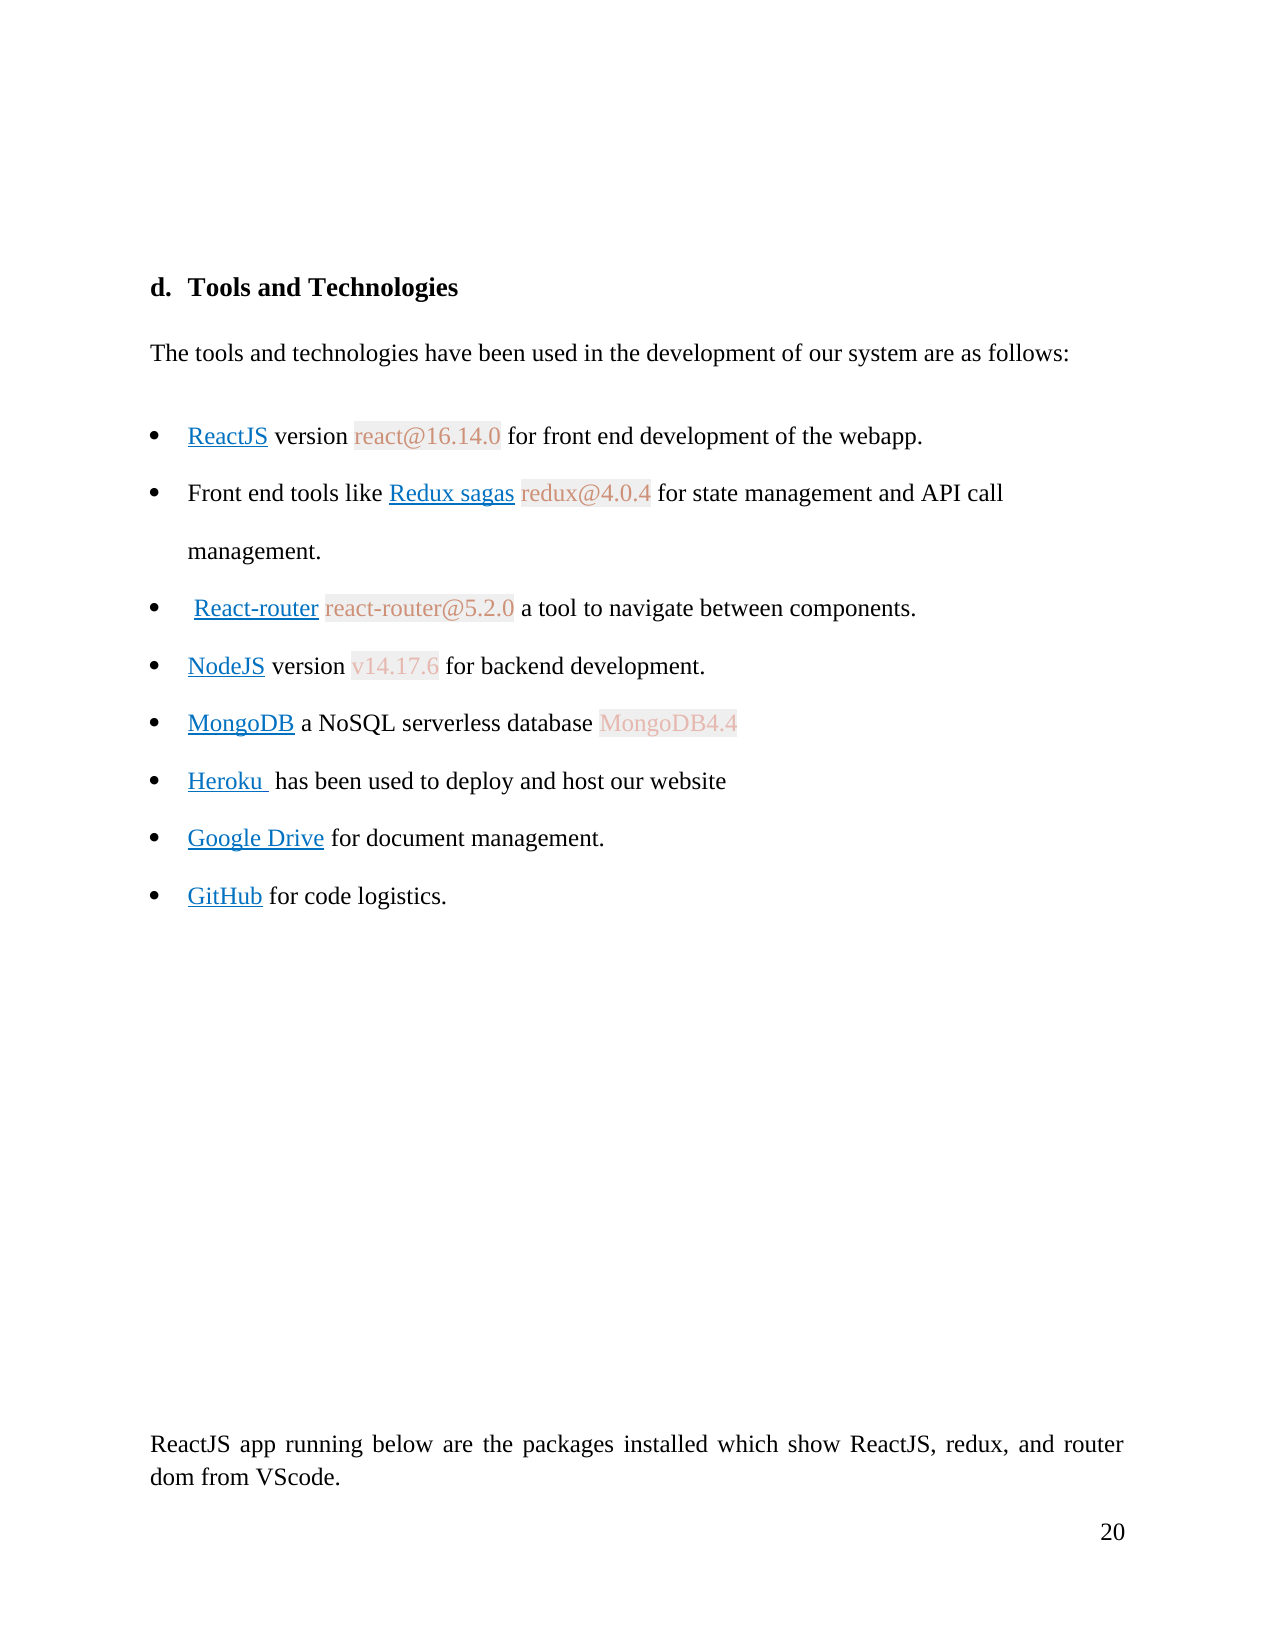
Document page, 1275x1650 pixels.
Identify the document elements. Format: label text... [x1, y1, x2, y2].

list ReactJS version react@16.14.0 for front end development of the webapp. [150, 421, 354, 450]
text The tools and technologies have been used in the development of our system are as follows: [150, 338, 1125, 367]
list Heroku has been used to deploy and host our website [150, 766, 1125, 795]
list MongoDB a NoSQL serverless database MongoDB4.4 [150, 708, 1125, 737]
subtitle Tools and Technologies [150, 271, 1125, 302]
list NodeJS version v14.17.6 for backend development. [439, 651, 1125, 680]
list Google Drive for document management. [150, 823, 1125, 852]
text ReactJS app running below are the packages installed which show ReactJS, redux, and router dom from VScode. [150, 1429, 1125, 1491]
list GitHub for code logistics. [150, 881, 1125, 910]
list ReactJS version react@16.14.0 for front end development of the webapp. [501, 421, 1125, 450]
list NodeJS version v14.17.6 for backend development. [150, 651, 351, 680]
list Front end tools like Redux sagas redux@4.0.4 for state management and API call management. [150, 478, 1125, 565]
list React-router react-router@5.2.0 a tool to navigate between components. [150, 593, 1125, 622]
